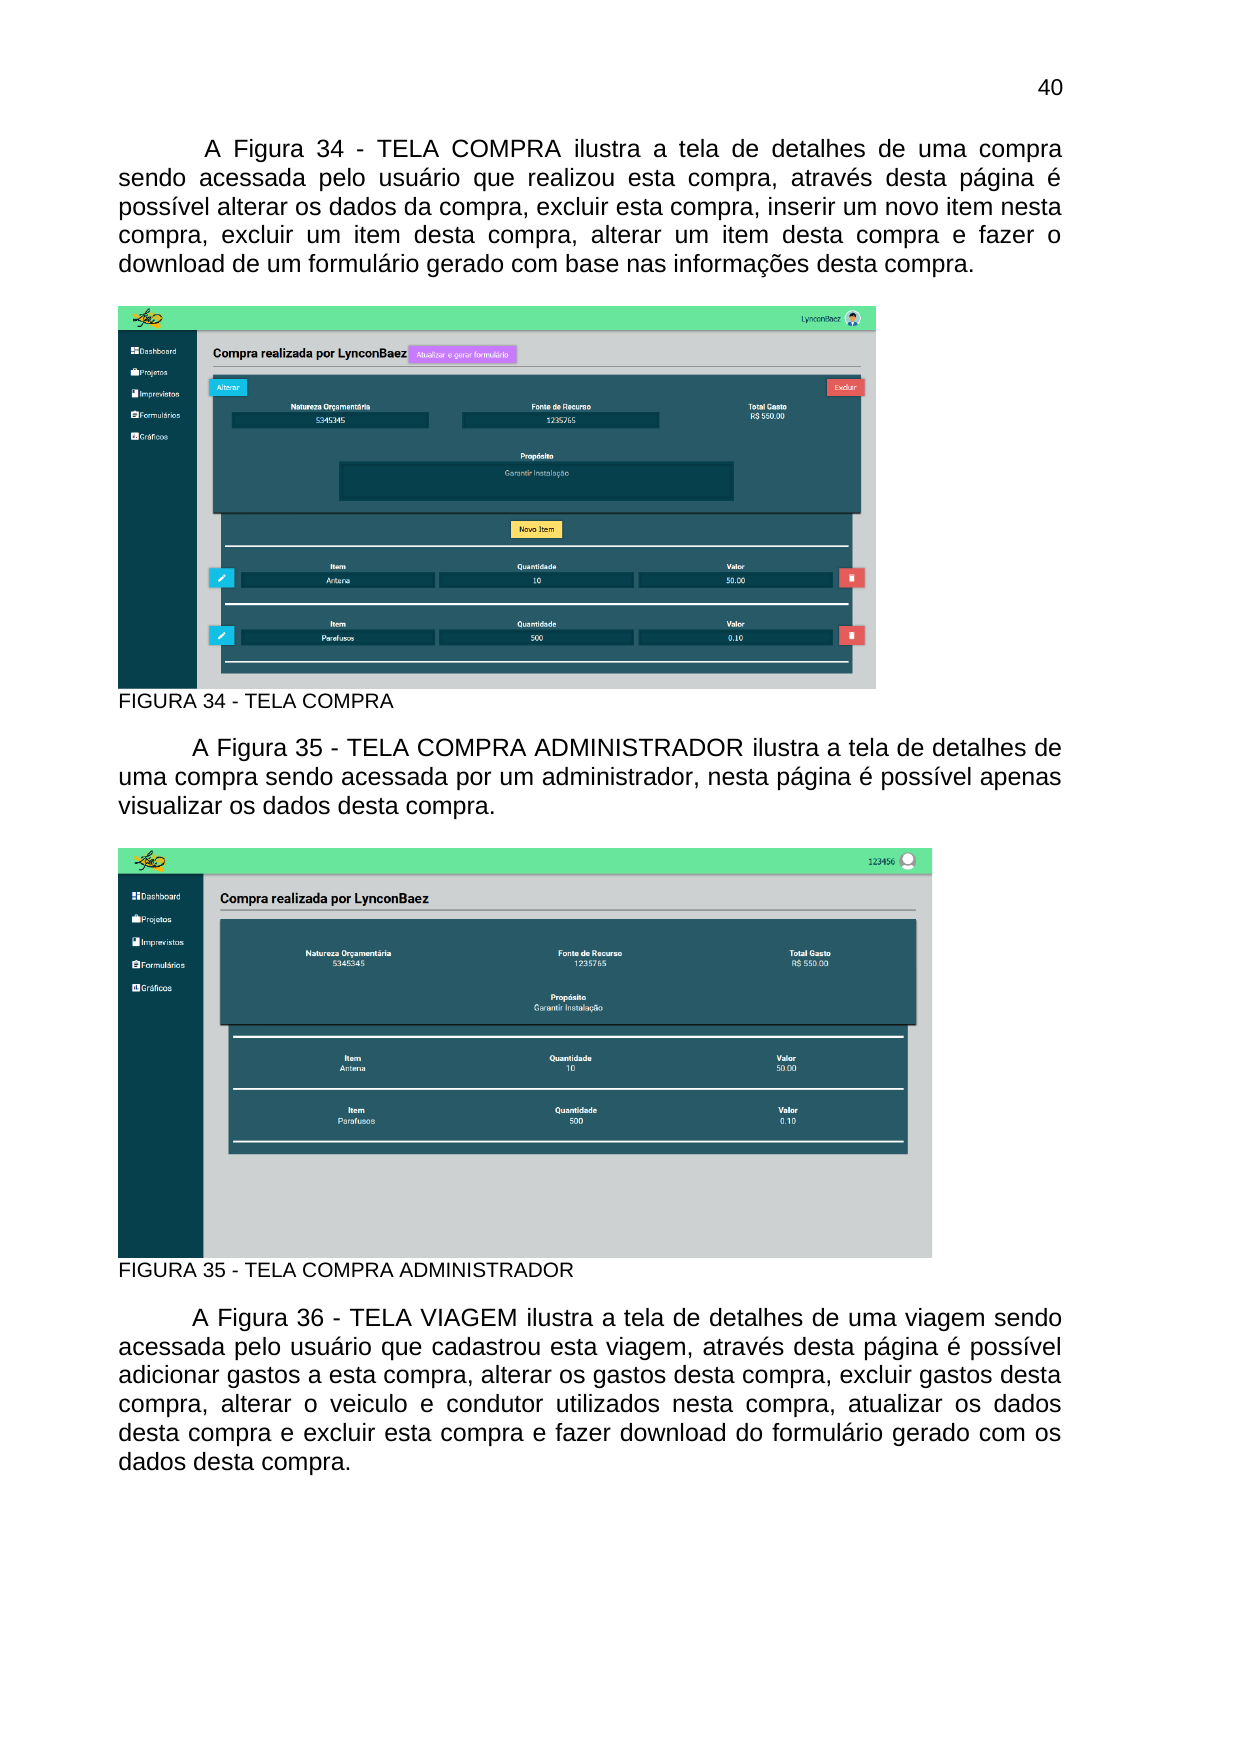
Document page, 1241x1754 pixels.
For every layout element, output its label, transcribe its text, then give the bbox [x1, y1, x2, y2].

picture [133, 984, 142, 991]
picture [151, 985, 164, 991]
text A Figura 36 - TELA VIAGEM ilustra a tela de detalhes de uma viagem sendo acessada pelo usuário que cadastrou esta viagem, através desta página é possível adicionar gastos a esta compra, alterar os gastos desta compra, excluir gastos desta compra, alterar o veiculo e condutor utilizados nesta compra, atualizar os dados desta compra e excluir esta compra e fazer download do formulário gerado com os dados desta compra. [118, 1303, 1063, 1475]
picture [153, 918, 164, 922]
picture [133, 961, 145, 968]
text A Figura 35 - TELA COMPRA ADMINISTRADOR ilustra a tela de detalhes de uma compra sendo acessada por um administrador, nesta página é possível apenas visualizar os dados desta compra. [118, 733, 1063, 819]
text A Figura 34 - TELA COMPRA ilustra a tela de detalhes de uma compra sendo acessada pelo usuário que realizou esta compra, através desta página é possível alterar os dados da compra, excluir esta compra, inserir um novo item nesta compra, excluir um item desta compra, alterar um item desta compra e fazer o download de um formulário gerado com base nas informações desta compra. [118, 134, 1063, 278]
picture [132, 390, 138, 397]
picture [118, 848, 933, 1258]
picture [133, 938, 139, 946]
picture [131, 369, 141, 375]
picture [133, 893, 142, 899]
picture [118, 306, 876, 689]
picture [132, 915, 142, 922]
